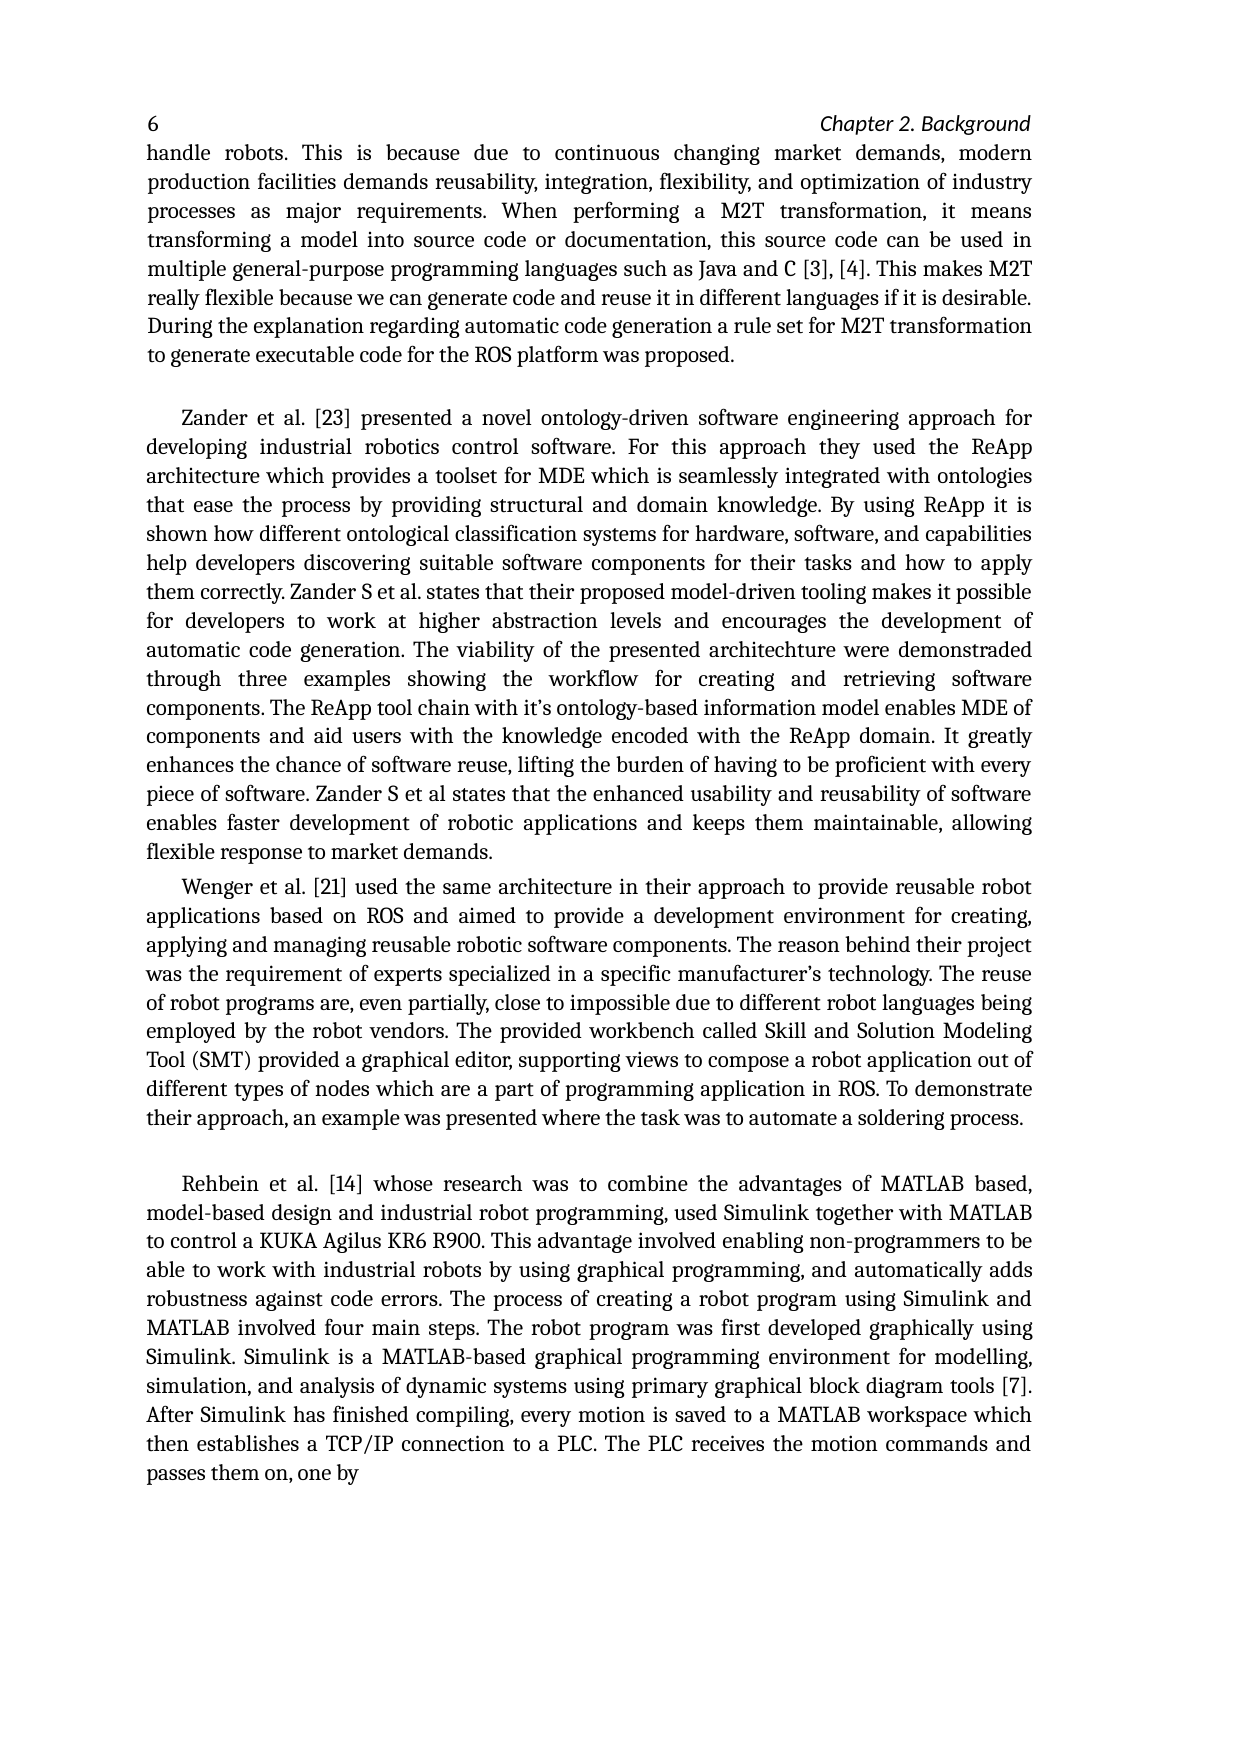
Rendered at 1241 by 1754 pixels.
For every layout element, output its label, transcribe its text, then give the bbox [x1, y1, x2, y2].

text Wenger et al. [21] used the same architecture in their approach to provide reusable robot applications based on ROS and aimed to provide a development environment for creating, applying and managing reusable robotic software components. The reason behind their project was the requirement of experts specialized in a specific manufacturer’s technology. The reuse of robot programs are, even partially, close to impossible due to different robot languages being employed by the robot vendors. The provided workbench called Skill and Solution Modeling Tool (SMT) provided a graphical editor, supporting views to compose a robot application out of different types of nodes which are a part of programming application in ROS. To demonstrate their approach, an example was presented where the task was to automate a soldering process. [146, 873, 1033, 1131]
text Rehbein et al. [14] whose research was to combine the advantages of MATLAB based, model-based design and industrial robot programming, used Simulink together with MATLAB to control a KUKA Agilus KR6 R900. This advantage involved enabling non-programmers to be able to work with industrial robots by using graphical programming, and automatically adds robustness against code errors. The process of creating a robot program using Simulink and MATLAB involved four main steps. The robot program was first developed graphically using Simulink. Simulink is a MATLAB-based graphical programming environment for modelling, simulation, and analysis of dynamic systems using primary graphical block diagram tools [7]. After Simulink has finished compiling, every motion is saved to a MATLAB workspace which then establishes a TCP/IP connection to a PLC. The PLC receives the motion commands and passes them on, one by [146, 1170, 1033, 1486]
text handle robots. This is because due to continuous changing market demands, modern production facilities demands reusability, integration, flexibility, and optimization of industry processes as major requirements. When performing a M2T transformation, it means transforming a model into source code or documentation, this source code can be used in multiple general-purpose programming languages such as Java and C [3], [4]. This makes M2T really flexible because we can generate code and reuse it in different languages if it is desirable. During the explanation regarding automatic code generation a rule set for M2T transformation to generate executable code for the ROS platform was proposed. [146, 139, 1033, 369]
text Zander et al. [23] presented a novel ontology-driven software engineering approach for developing industrial robotics control software. For this approach they used the ReApp architecture which provides a toolset for MDE which is seamlessly integrated with ontologies that ease the process by providing structural and domain knowledge. By using ReApp it is shown how different ontological classification systems for hardware, software, and capabilities help developers discovering suitable software components for their tasks and how to apply them correctly. Zander S et al. states that their proposed model-driven tooling makes it possible for developers to work at higher abstraction levels and encourages the development of automatic code generation. The viability of the presented architechture were demonstraded through three examples showing the workflow for creating and retrieving software components. The ReApp tool chain with it’s ontology-based information model enables MDE of components and aid users with the knowledge encoded with the ReApp domain. It greatly enhances the chance of software reuse, lifting the burden of having to be proficient with every piece of software. Zander S et al states that the enhanced usability and reusability of software enables faster development of robotic applications and keeps them maintainable, allowing flexible response to market demands. [146, 405, 1033, 866]
